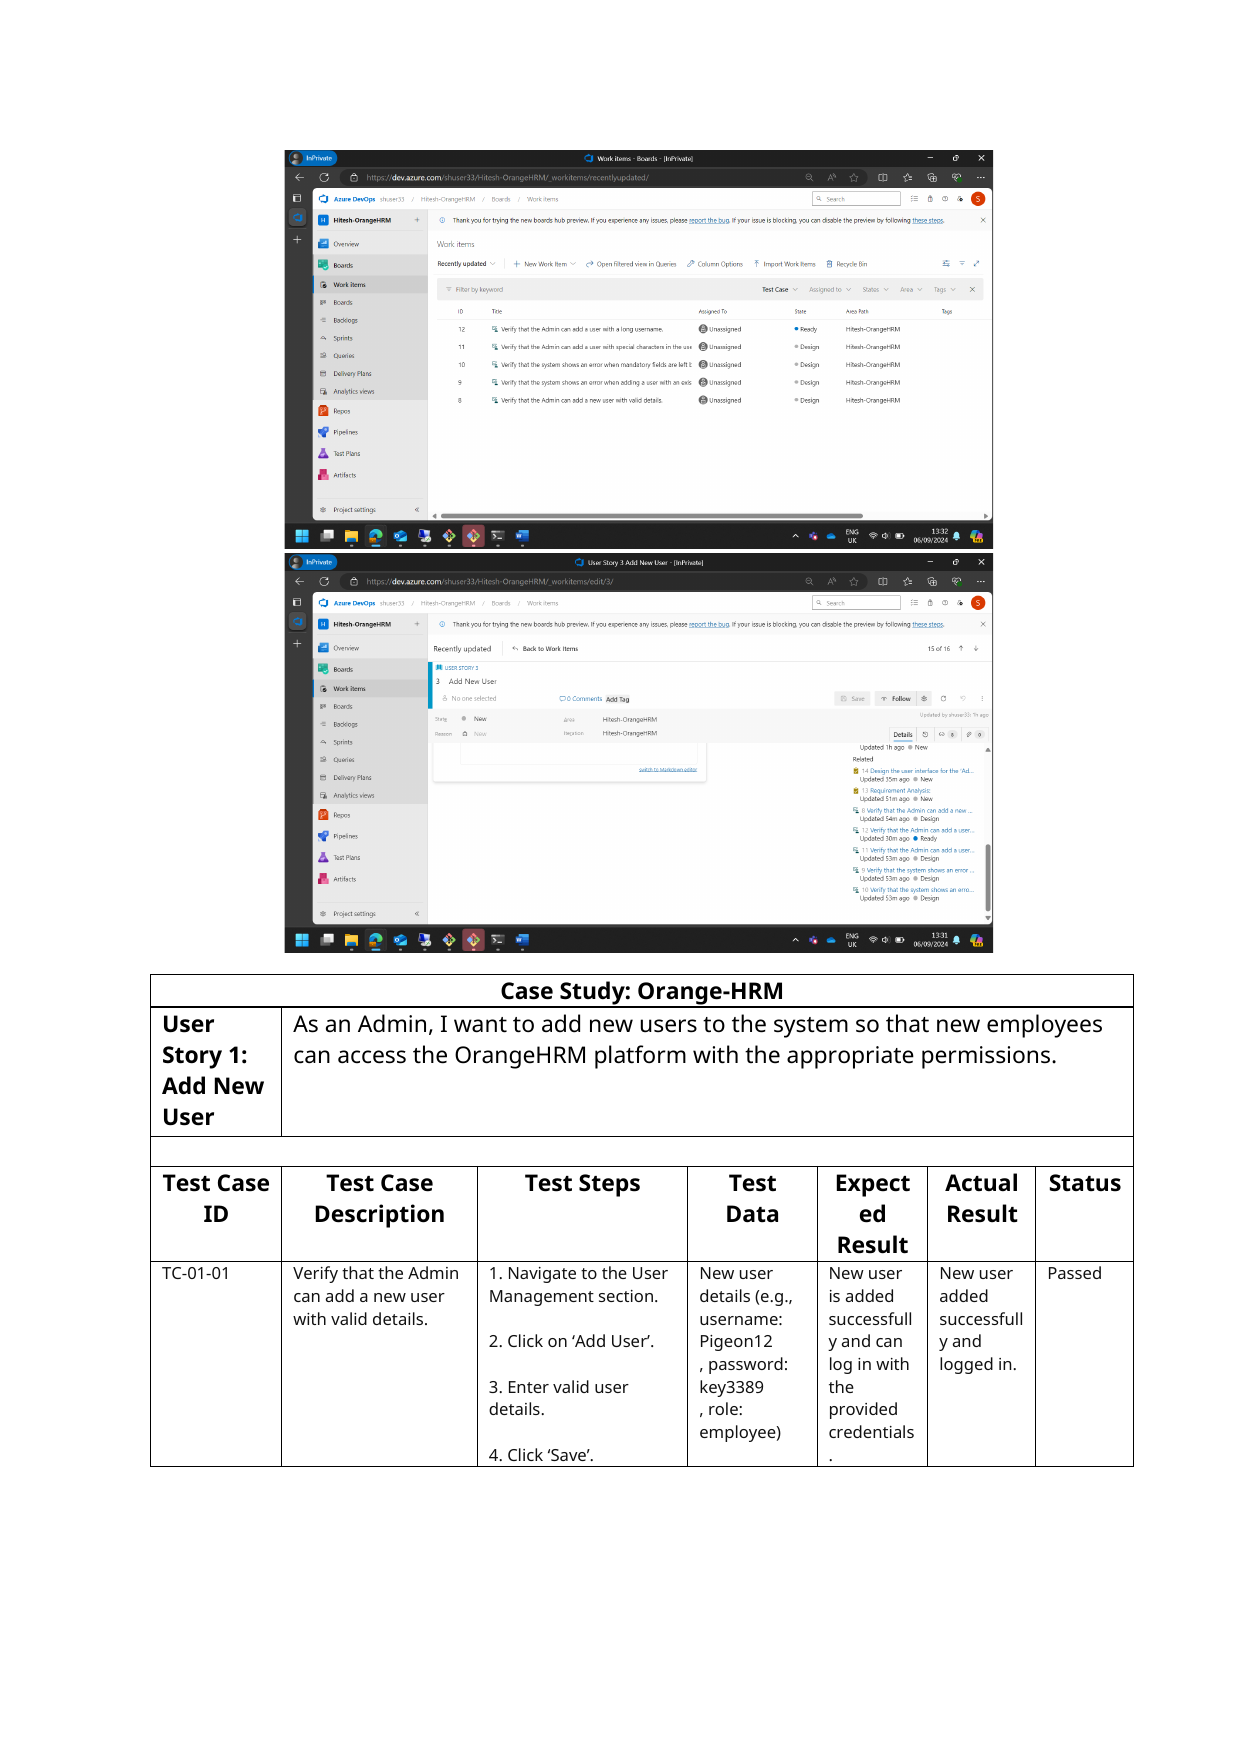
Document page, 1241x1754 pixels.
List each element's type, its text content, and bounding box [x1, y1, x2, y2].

table_cell New user is added successfully and can log in with the provided credentials. [818, 1262, 927, 1466]
picture [284, 150, 994, 549]
table_cell 1. Navigate to the User Management section. 2. Click on ‘Add User’. 3. Enter valid user details. 4. Click ‘Save’. [478, 1262, 687, 1466]
table_cell Test Data [688, 1167, 817, 1261]
table_cell Test Case Description [282, 1167, 477, 1261]
table_cell New user details (e.g., username: Pigeon12 , password: key3389 , role: employee) [688, 1262, 817, 1466]
table_cell Test Case ID [151, 1167, 281, 1261]
table_cell TC-01-01 [151, 1262, 281, 1466]
table_cell [151, 1137, 1133, 1166]
table_cell Test Steps [478, 1167, 687, 1261]
table_cell Status [1036, 1167, 1133, 1261]
table_cell User Story 1: Add New User [151, 1008, 281, 1136]
table_header Case Study: Orange-HRM [151, 975, 1133, 1006]
table_cell As an Admin, I want to add new users to the system so that new employees can access the OrangeHRM platform with the appropriate permissions. [282, 1008, 1133, 1136]
table_cell New user added successfully and logged in. [928, 1262, 1035, 1466]
table_cell Actual Result [928, 1167, 1035, 1261]
table_cell Passed [1036, 1262, 1133, 1466]
picture [284, 553, 994, 953]
table_cell Expected Result [818, 1167, 927, 1261]
table_cell Verify that the Admin can add a new user with valid details. [282, 1262, 477, 1466]
